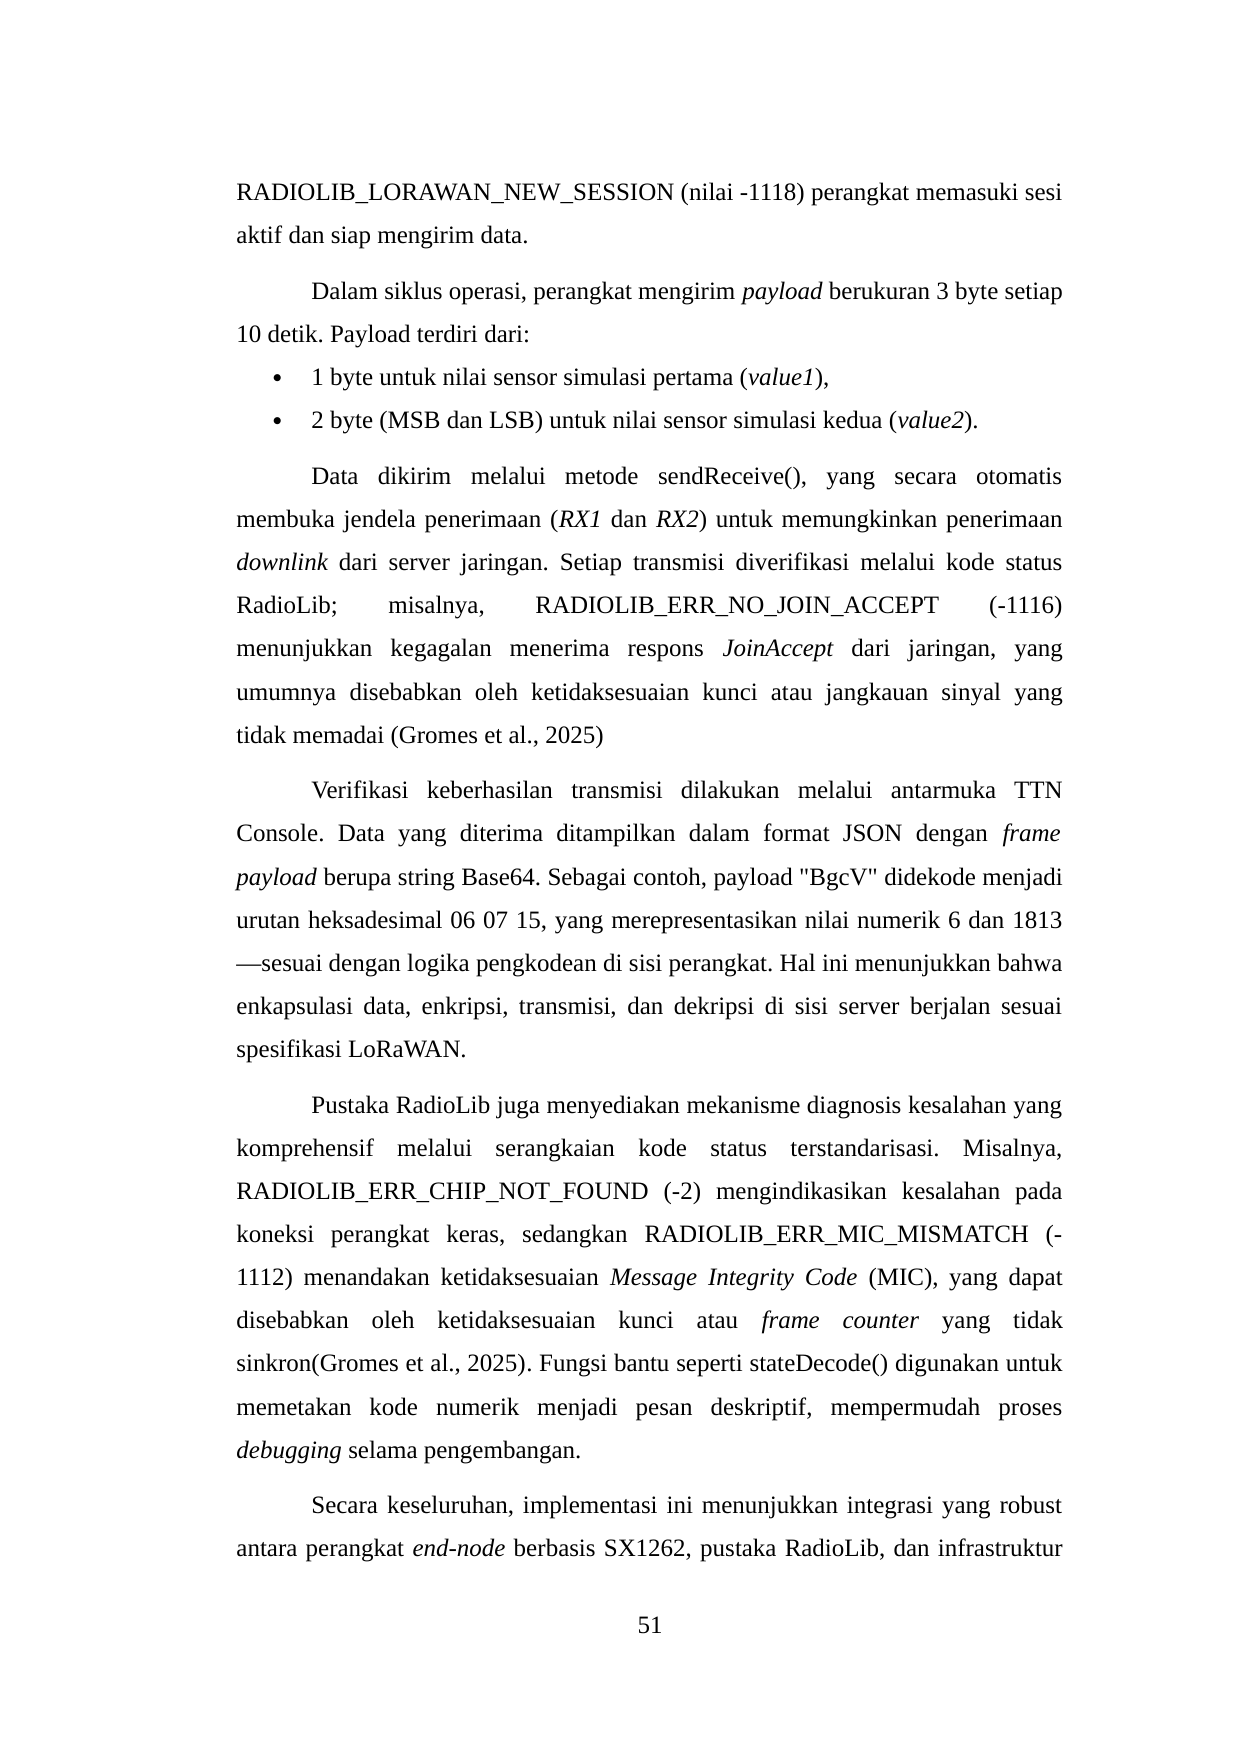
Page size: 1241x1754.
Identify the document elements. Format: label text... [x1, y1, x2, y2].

list 2 byte (MSB dan LSB) untuk nilai sensor simulasi kedua (value2). [274, 405, 1063, 434]
text Verifikasi keberhasilan transmisi dilakukan melalui antarmuka TTN Console. Data yang diterima ditampilkan dalam format JSON dengan frame payload berupa string Base64. Sebagai contoh, payload "BgcV" didekode menjadi urutan heksadesimal 06 07 15, yang merepresentasikan nilai numerik 6 dan 1813—sesuai dengan logika pengkodean di sisi perangkat. Hal ini menunjukkan bahwa enkapsulasi data, enkripsi, transmisi, dan dekripsi di sisi server berjalan sesuai spesifikasi LoRaWAN. [236, 775, 1063, 1063]
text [236, 177, 1063, 249]
text Data dikirim melalui metode sendReceive(), yang secara otomatis membuka jendela penerimaan (RX1 dan RX2) untuk memungkinkan penerimaan downlink dari server jaringan. Setiap transmisi diverifikasi melalui kode status RadioLib; misalnya, RADIOLIB_ERR_NO_JOIN_ACCEPT (-1116) menunjukkan kegagalan menerima respons JoinAccept dari jaringan, yang umumnya disebabkan oleh ketidaksesuaian kunci atau jangkauan sinyal yang tidak memadai [236, 461, 1063, 748]
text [236, 1490, 1063, 1562]
list 1 byte untuk nilai sensor simulasi pertama (value1), [274, 362, 1063, 391]
text Pustaka RadioLib juga menyediakan mekanisme diagnosis kesalahan yang komprehensif melalui serangkaian kode status terstandarisasi. Misalnya, RADIOLIB_ERR_CHIP_NOT_FOUND (-2) mengindikasikan kesalahan pada koneksi perangkat keras, sedangkan RADIOLIB_ERR_MIC_MISMATCH (-1112) menandakan ketidaksesuaian Message Integrity Code (MIC), yang dapat disebabkan oleh ketidaksesuaian kunci atau frame counter yang tidak sinkron. Fungsi bantu seperti stateDecode() digunakan untuk memetakan kode numerik menjadi pesan deskriptif, mempermudah proses debugging selama pengembangan. [236, 1090, 1063, 1463]
text Dalam siklus operasi, perangkat mengirim payload berukuran 3 byte setiap 10 detik. Payload terdiri dari: [236, 276, 1063, 348]
